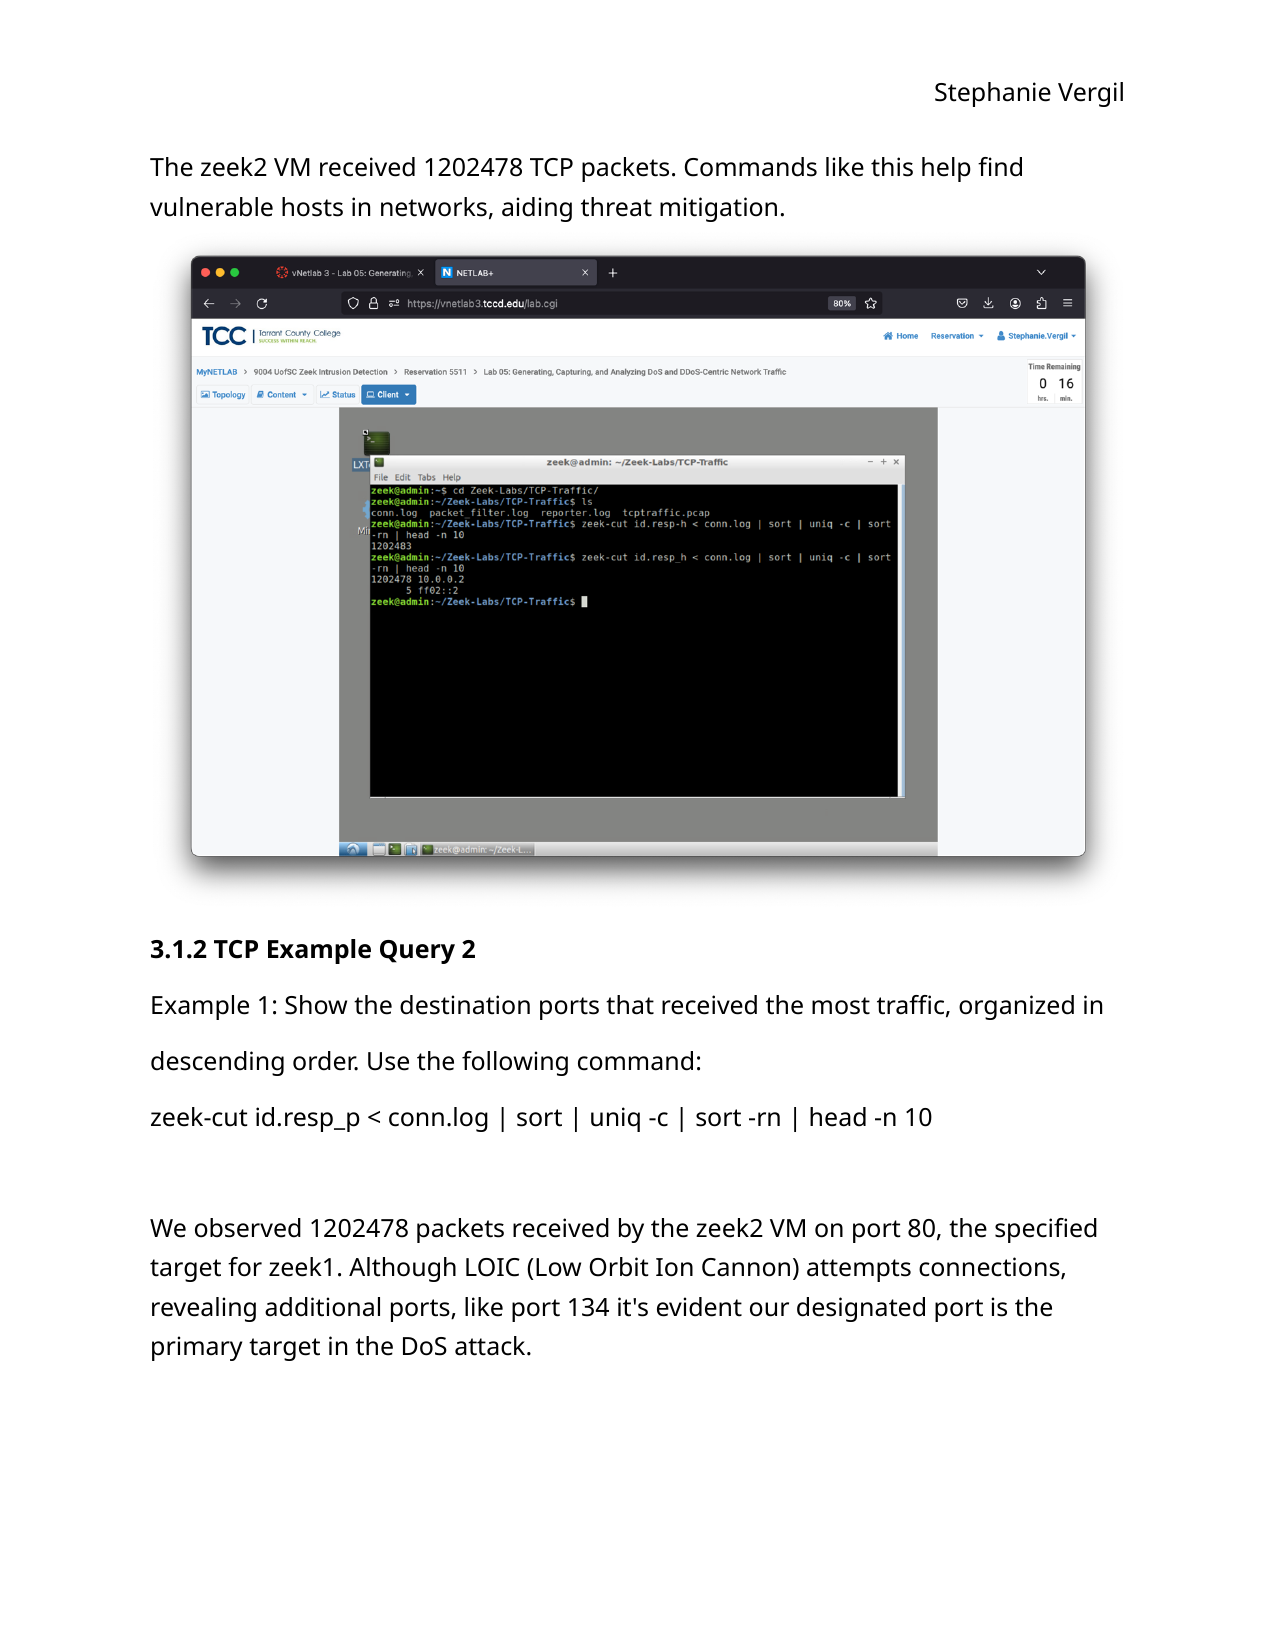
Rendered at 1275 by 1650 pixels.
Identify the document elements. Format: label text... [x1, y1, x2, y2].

text We observed 1202478 packets received by the zeek2 VM on port 80, the specified target for zeek1. Although LOIC (Low Orbit Ion Cannon) attempts connections, revealing additional ports, like port 134 it's evident our designated port is the primary target in the DoS attack. [150, 1211, 1125, 1362]
text zeek-cut id.resp_p < conn.log | sort | uniq -c | sort -rn | head -n 10 [150, 1099, 1125, 1133]
text Example 1: Show the destination ports that received the most traffic, organized in [150, 988, 1125, 1022]
picture [150, 228, 1125, 910]
text descending order. Use the following command: [150, 1043, 1125, 1077]
text The zeek2 VM received 1202478 TCP packets. Commands like this help find vulnerable hosts in networks, aiding threat mitigation. [150, 150, 1125, 228]
text 3.1.2 TCP Example Query 2 [150, 932, 1125, 966]
